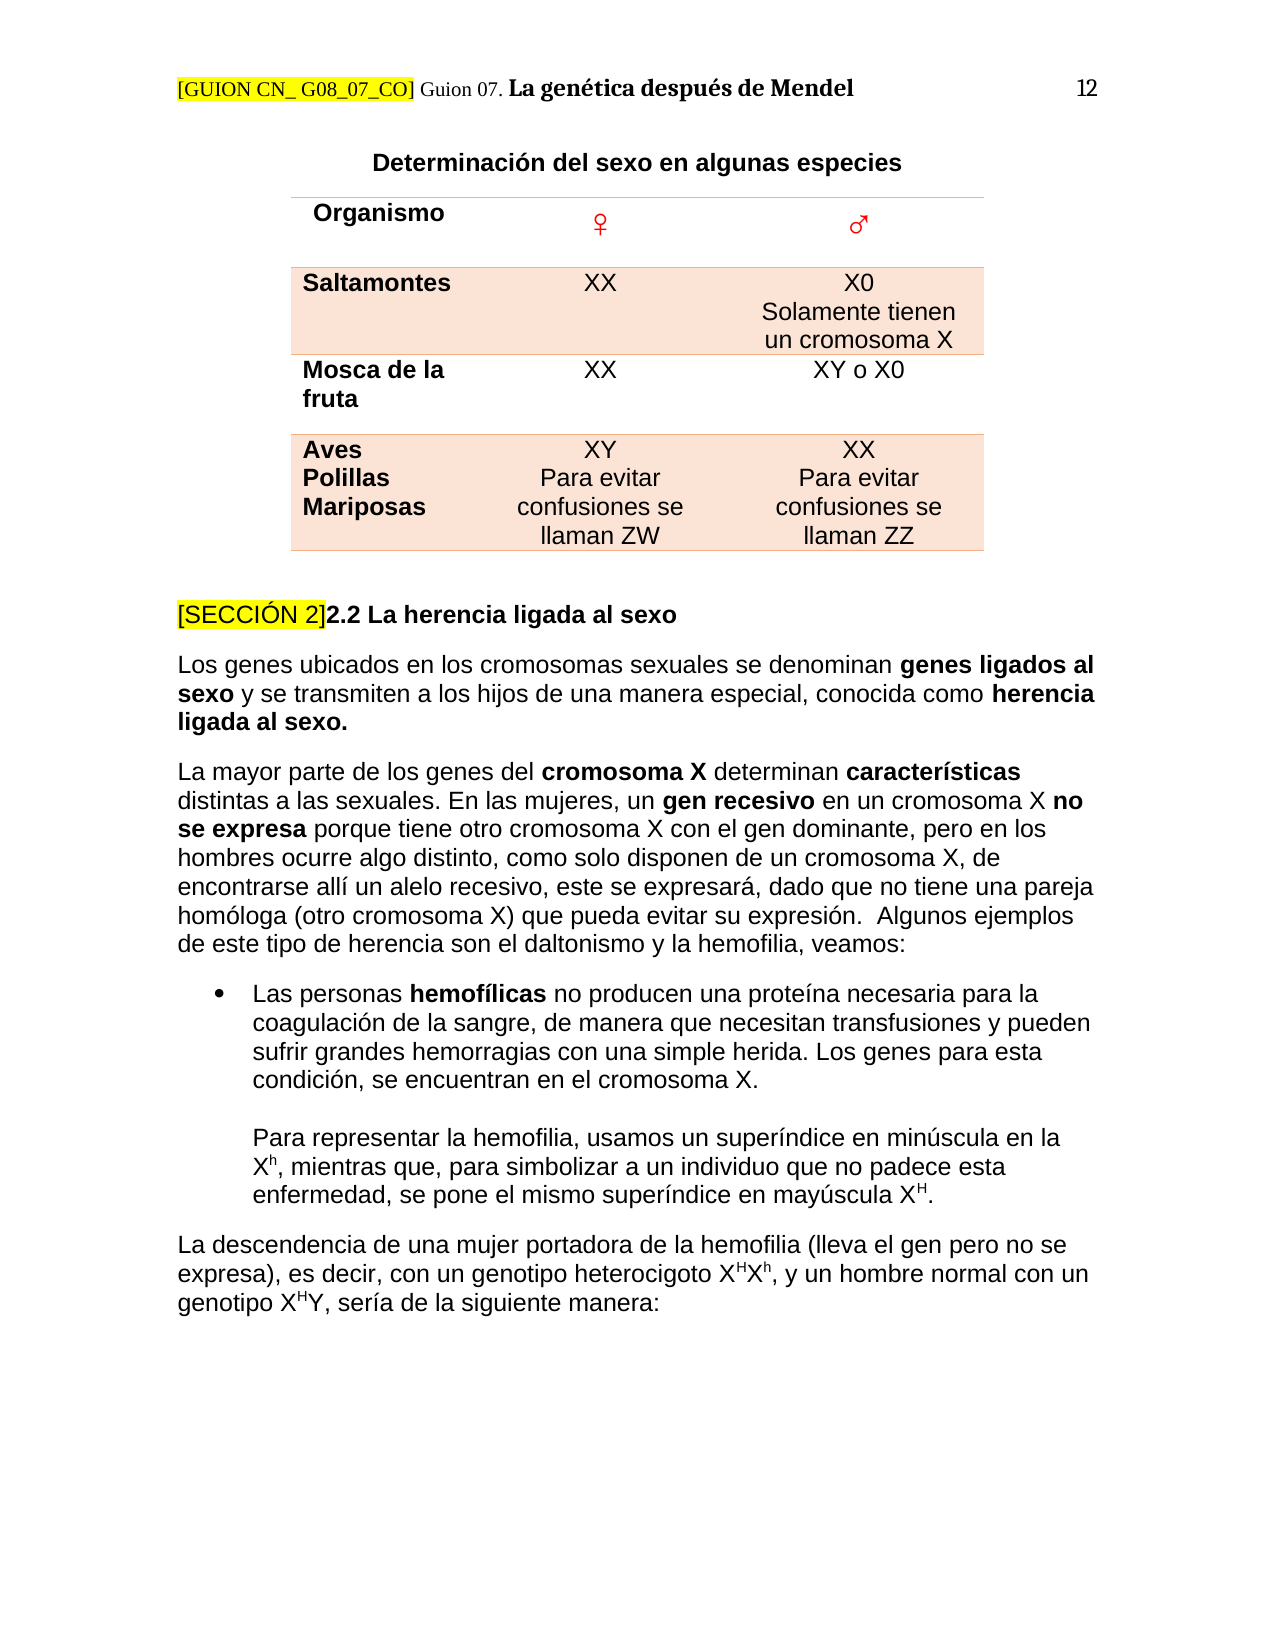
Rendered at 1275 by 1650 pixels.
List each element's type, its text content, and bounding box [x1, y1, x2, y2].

text La descendencia de una mujer portadora de la hemofilia (lleva el gen pero no se expresa), es decir, con un genotipo heterocigoto XHXh, y un hombre normal con un genotipo XHY, sería de la siguiente manera: [177, 1230, 1098, 1316]
table_cell XY Para evitar confusiones se llaman ZW [467, 435, 734, 550]
list Las personas hemofílicas no producen una proteína necesaria para la coagulación de la sangre, de manera que necesitan transfusiones y pueden sufrir grandes hemorragias con una simple herida. Los genes para esta condición, se encuentran en el cromosoma X. [215, 979, 1098, 1094]
list Para representar la hemofilia, usamos un superíndice en minúscula en la Xh, mientras que, para simbolizar a un individuo que no padece esta enfermedad, se pone el mismo superíndice en mayúscula XH. [252, 1123, 1098, 1209]
table_cell XY o X0 [734, 355, 984, 434]
table_cell Mosca de la fruta [291, 355, 467, 434]
table_cell XX Para evitar confusiones se llaman ZZ [734, 435, 984, 550]
table_cell Aves Polillas Mariposas [291, 435, 467, 550]
table_header ♀ [467, 198, 734, 267]
text Determinación del sexo en algunas especies [177, 148, 1098, 176]
table_cell XX [467, 268, 734, 354]
table_header Organismo [291, 198, 467, 267]
table_cell Saltamontes [291, 268, 467, 354]
text [SECCIÓN 2]2.2 La herencia ligada al sexo [326, 600, 1098, 629]
text Los genes ubicados en los cromosomas sexuales se denominan genes ligados al sexo y se transmiten a los hijos de una manera especial, conocida como herencia ligada al sexo. [177, 650, 1098, 736]
table_cell X0 Solamente tienen un cromosoma X [734, 268, 984, 354]
text La mayor parte de los genes del cromosoma X determinan características distintas a las sexuales. En las mujeres, un gen recesivo en un cromosoma X no se expresa porque tiene otro cromosoma X con el gen dominante, pero en los hombres ocurre algo distinto, como solo disponen de un cromosoma X, de encontrarse allí un alelo recesivo, este se expresará, dado que no tiene una pareja homóloga (otro cromosoma X) que pueda evitar su expresión. Algunos ejemplos de este tipo de herencia son el daltonismo y la hemofilia, veamos: [177, 757, 1098, 958]
table_cell XX [467, 355, 734, 434]
table_header ♂ [734, 198, 984, 267]
